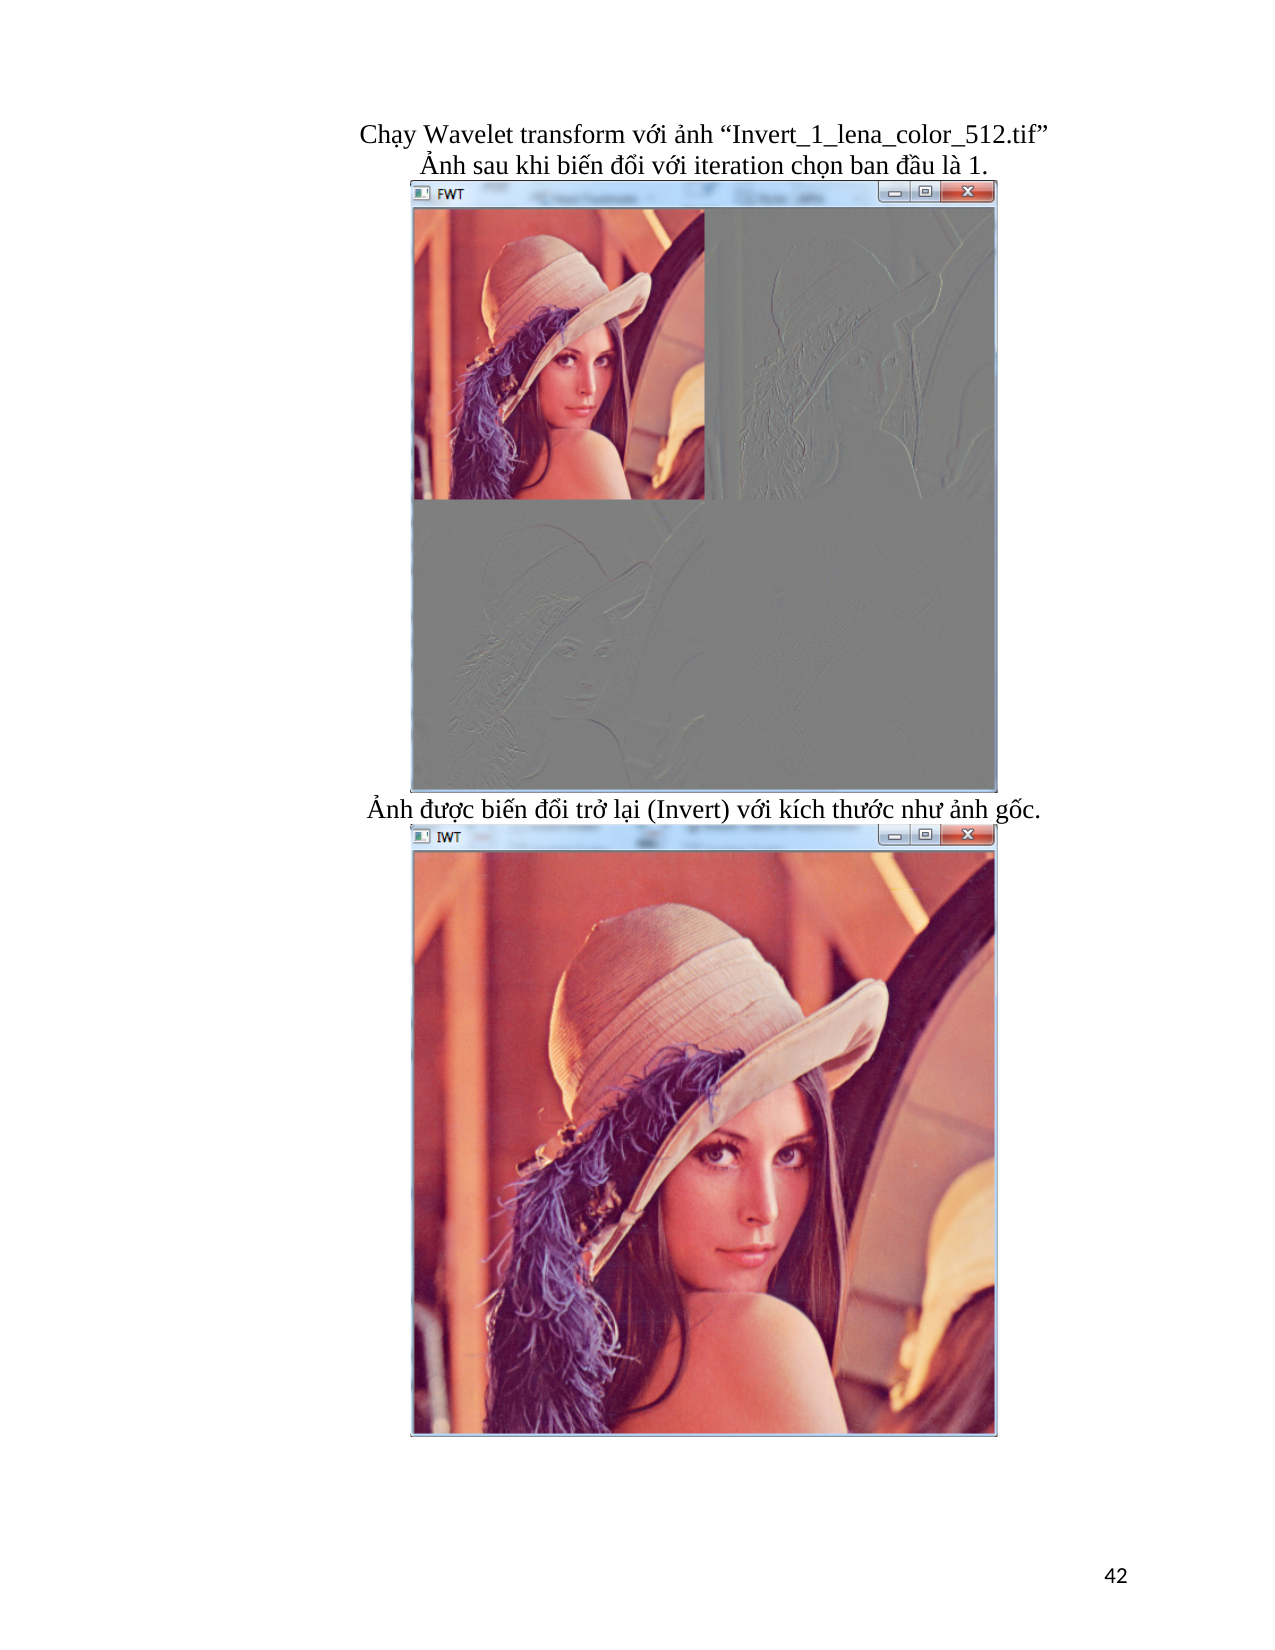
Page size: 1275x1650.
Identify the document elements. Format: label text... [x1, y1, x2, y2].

list Chạy Wavelet transform với ảnh “Invert_1_lena_color_512.tif” [281, 118, 1127, 149]
picture [410, 180, 998, 793]
list Ảnh sau khi biến đổi với iteration chọn ban đầu là 1. [281, 149, 1127, 180]
list Ảnh được biến đổi trở lại (Invert) với kích thước như ảnh gốc. [281, 793, 1127, 824]
picture [410, 824, 998, 1437]
